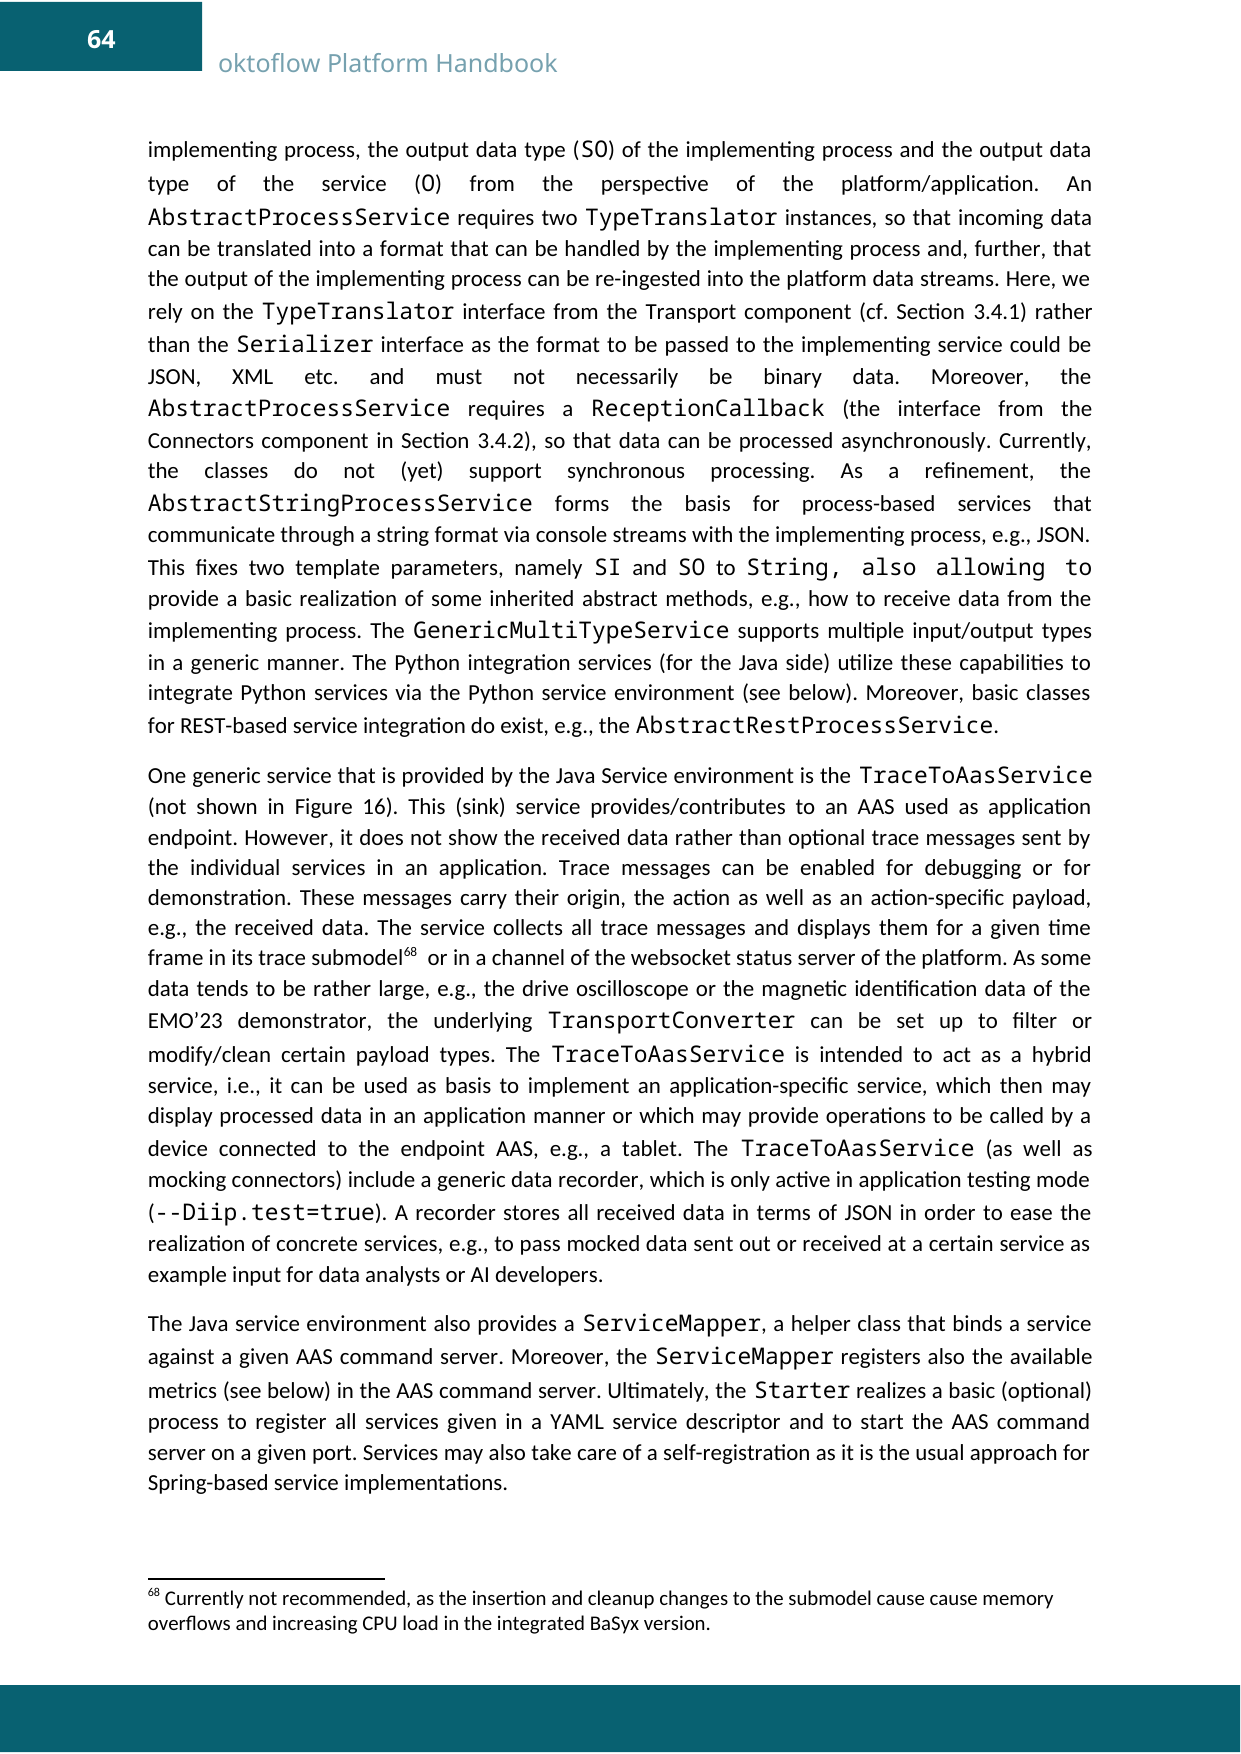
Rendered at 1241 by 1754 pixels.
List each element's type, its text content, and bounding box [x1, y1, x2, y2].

text One generic service that is provided by the Java Service environment is the TraceToAasService (not shown in Figure 16). This (sink) service provides/contributes to an AAS used as application endpoint. However, it does not show the received data rather than optional trace messages sent by the individual services in an application. Trace messages can be enabled for debugging or for demonstration. These messages carry their origin, the action as well as an action-specific payload, e.g., the received data. The service collects all trace messages and displays them for a given time frame in its trace submodel or in a channel of the websocket status server of the platform. As some data tends to be rather large, e.g., the drive oscilloscope or the magnetic identification data of the EMO’23 demonstrator, the underlying TransportConverter can be set up to filter or modify/clean certain payload types. The TraceToAasService is intended to act as a hybrid service, i.e., it can be used as basis to implement an application-specific service, which then may display processed data in an application manner or which may provide operations to be called by a device connected to the endpoint AAS, e.g., a tablet. The TraceToAasService (as well as mocking connectors) include a generic data recorder, which is only active in application testing mode (--Diip.test=true). A recorder stores all received data in terms of JSON in order to ease the realization of concrete services, e.g., to pass mocked data sent out or received at a certain service as example input for data analysts or AI developers. [148, 759, 1093, 1288]
text The Java service environment also provides a ServiceMapper, a helper class that binds a service against a given AAS command server. Moreover, the ServiceMapper registers also the available metrics (see below) in the AAS command server. Ultimately, the Starter realizes a basic (optional) process to register all services given in a YAML service descriptor and to start the AAS command server on a given port. Services may also take care of a self-registration as it is the usual approach for Spring-based service implementations. [148, 1307, 1093, 1496]
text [148, 133, 1093, 740]
